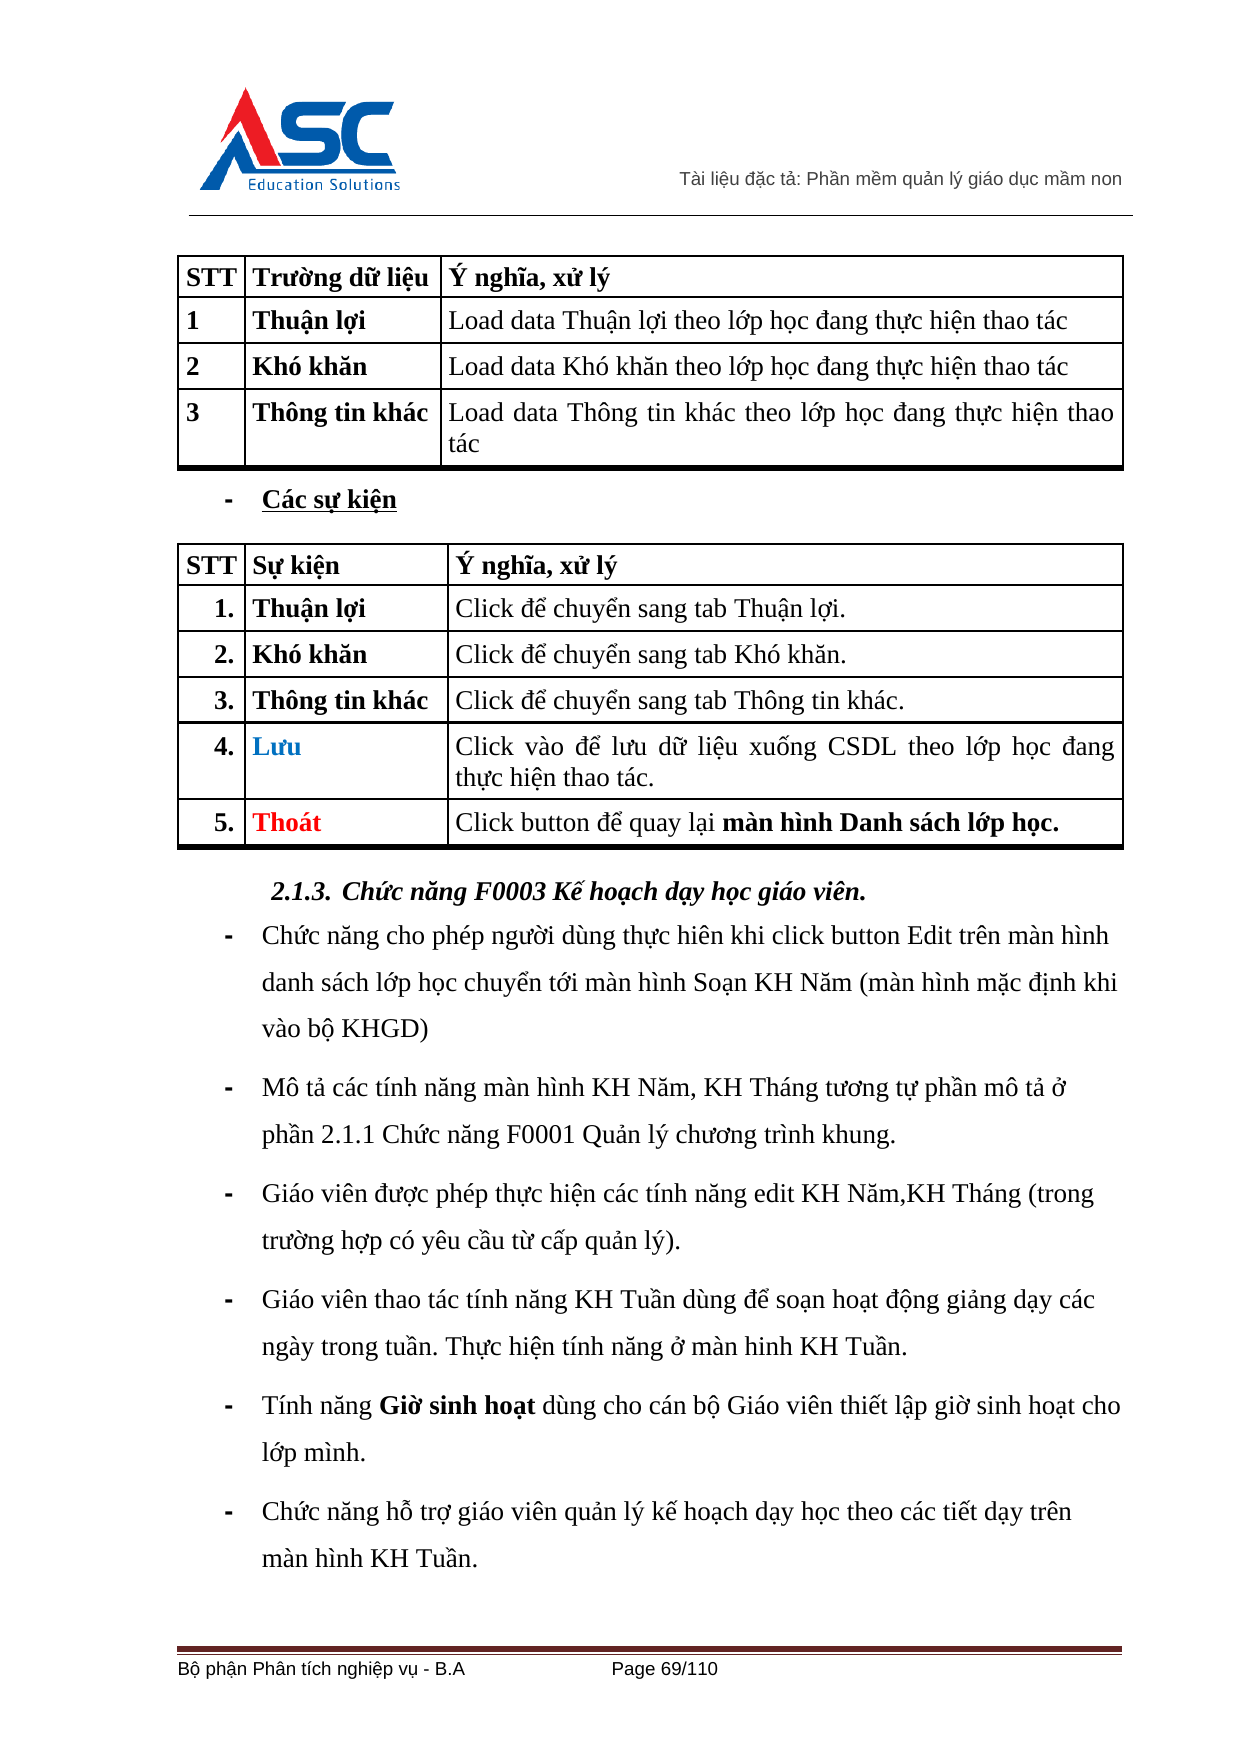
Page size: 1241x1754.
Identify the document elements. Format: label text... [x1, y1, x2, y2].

table_cell Click vào để lưu dữ liệu xuống CSDL theo lớp học đang thực hiện thao tác. [449, 724, 1122, 798]
list Giáo viên được phép thực hiện các tính năng edit KH Năm,KH Tháng (trong trường hợp có yêu cầu từ cấp quản lý). [224, 1177, 1122, 1255]
table_cell Load data Thuận lợi theo lớp học đang thực hiện thao tác [442, 298, 1122, 342]
table_header Ý nghĩa, xử lý [449, 545, 1122, 584]
table_cell [179, 800, 244, 844]
table_cell [179, 586, 244, 630]
table_cell Click để chuyển sang tab Khó khăn. [449, 632, 1122, 676]
table_cell [179, 632, 244, 676]
picture [199, 87, 400, 190]
table_cell Khó khăn [246, 632, 447, 676]
table_cell Click để chuyển sang tab Thuận lợi. [449, 586, 1122, 630]
table_cell 3 [179, 390, 244, 464]
subtitle Chức năng F0003 Kế hoạch dạy học giáo viên. [271, 875, 1122, 906]
table_header Sự kiện [246, 545, 447, 584]
table_cell Lưu [246, 724, 447, 798]
list Mô tả các tính năng màn hình KH Năm, KH Tháng tương tự phần mô tả ở phần 2.1.1 Chức năng F0001 Quản lý chương trình khung. [224, 1071, 1122, 1149]
table_cell Click button để quay lại màn hình Danh sách lớp học. [449, 800, 1122, 844]
table_cell Thuận lợi [246, 586, 447, 630]
list Tính năng Giờ sinh hoạt dùng cho cán bộ Giáo viên thiết lập giờ sinh hoạt cho lớp mình. [224, 1389, 1122, 1467]
table_cell [179, 724, 244, 798]
table_cell Load data Khó khăn theo lớp học đang thực hiện thao tác [442, 344, 1122, 388]
table_header STT [179, 545, 244, 584]
table_cell Click để chuyển sang tab Thông tin khác. [449, 678, 1122, 721]
table_header Trường dữ liệu [246, 257, 440, 296]
table_cell Thông tin khác [246, 678, 447, 721]
list Giáo viên thao tác tính năng KH Tuần dùng để soạn hoạt động giảng dạy các ngày trong tuần. Thực hiện tính năng ở màn hinh KH Tuần. [224, 1283, 1122, 1361]
table_cell Thuận lợi [246, 298, 440, 342]
table_cell Load data Thông tin khác theo lớp học đang thực hiện thao tác [442, 390, 1122, 464]
table_cell Khó khăn [246, 344, 440, 388]
table_cell 1 [179, 298, 244, 342]
table_cell Thông tin khác [246, 390, 440, 464]
list Chức năng hỗ trợ giáo viên quản lý kế hoạch dạy học theo các tiết dạy trên màn hình KH Tuần. [224, 1495, 1122, 1573]
list Các sự kiện [224, 483, 1122, 514]
table_cell Thoát [246, 800, 447, 844]
table_header STT [179, 257, 244, 296]
table_cell [179, 678, 244, 721]
table_header Ý nghĩa, xử lý [442, 257, 1122, 296]
table_cell 2 [179, 344, 244, 388]
list Chức năng cho phép người dùng thực hiên khi click button Edit trên màn hình danh sách lớp học chuyển tới màn hình Soạn KH Năm (màn hình mặc định khi vào bộ KHGD) [224, 919, 1122, 1043]
